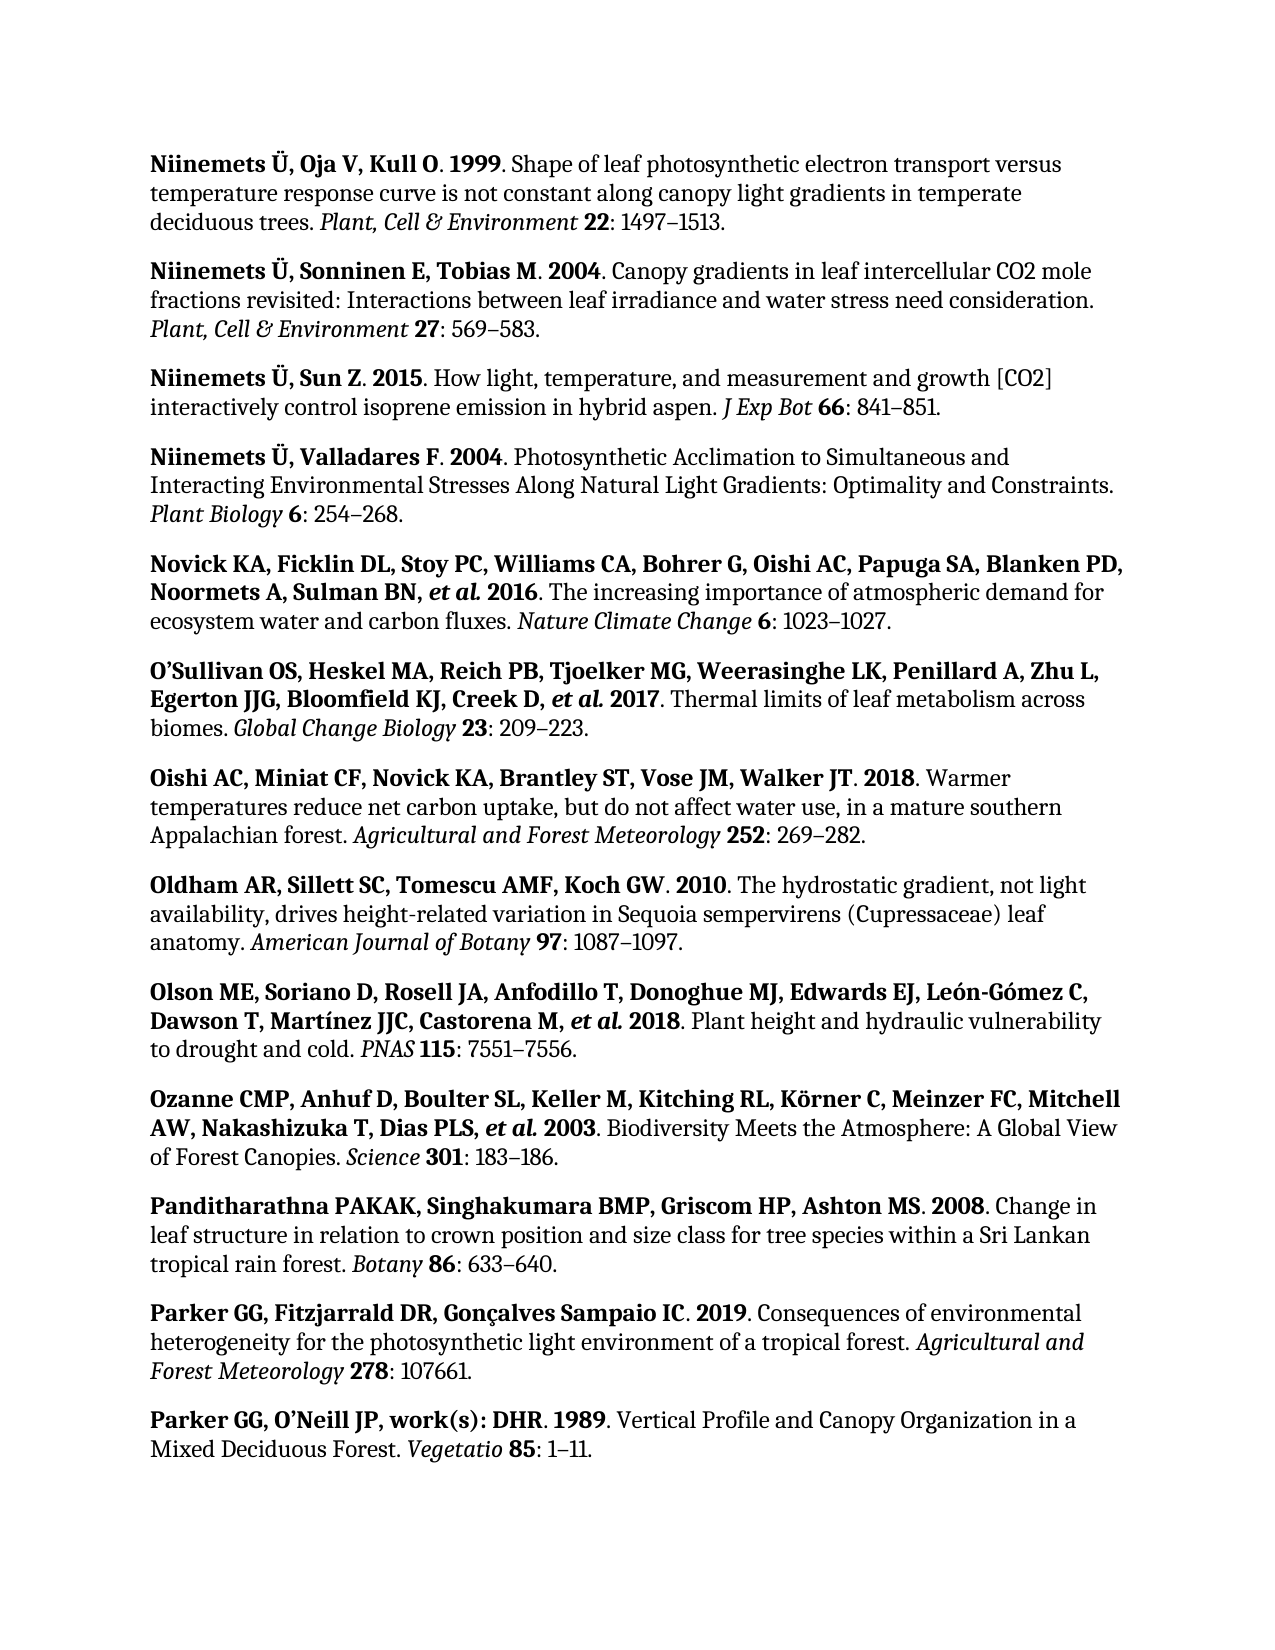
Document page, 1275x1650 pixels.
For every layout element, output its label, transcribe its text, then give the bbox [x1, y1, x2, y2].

text Oldham AR, Sillett SC, Tomescu AMF, Koch GW. 2010. The hydrostatic gradient, not light availability, drives height-related variation in Sequoia sempervirens (Cupressaceae) leaf anatomy. American Journal of Botany 97: 1087–1097. [150, 871, 1125, 957]
text Ozanne CMP, Anhuf D, Boulter SL, Keller M, Kitching RL, Körner C, Meinzer FC, Mitchell AW, Nakashizuka T, Dias PLS, et al. 2003. Biodiversity Meets the Atmosphere: A Global View of Forest Canopies. Science 301: 183–186. [150, 1085, 1125, 1171]
text Oishi AC, Miniat CF, Novick KA, Brantley ST, Vose JM, Walker JT. 2018. Warmer temperatures reduce net carbon uptake, but do not affect water use, in a mature southern Appalachian forest. Agricultural and Forest Meteorology 252: 269–282. [150, 764, 1125, 850]
text Niinemets Ü, Oja V, Kull O. 1999. Shape of leaf photosynthetic electron transport versus temperature response curve is not constant along canopy light gradients in temperate deciduous trees. Plant, Cell & Environment 22: 1497–1513. [150, 150, 1125, 236]
text Novick KA, Ficklin DL, Stoy PC, Williams CA, Bohrer G, Oishi AC, Papuga SA, Blanken PD, Noormets A, Sulman BN, et al. 2016. The increasing importance of atmospheric demand for ecosystem water and carbon fluxes. Nature Climate Change 6: 1023–1027. [150, 549, 1125, 636]
text Parker GG, O’Neill JP, work(s): DHR. 1989. Vertical Profile and Canopy Organization in a Mixed Deciduous Forest. Vegetatio 85: 1–11. [150, 1406, 1125, 1464]
text Niinemets Ü, Sun Z. 2015. How light, temperature, and measurement and growth [CO2] interactively control isoprene emission in hybrid aspen. J Exp Bot 66: 841–851. [150, 364, 1125, 422]
text Olson ME, Soriano D, Rosell JA, Anfodillo T, Donoghue MJ, Edwards EJ, León-Gómez C, Dawson T, Martínez JJC, Castorena M, et al. 2018. Plant height and hydraulic vulnerability to drought and cold. PNAS 115: 7551–7556. [150, 978, 1125, 1064]
text Niinemets Ü, Valladares F. 2004. Photosynthetic Acclimation to Simultaneous and Interacting Environmental Stresses Along Natural Light Gradients: Optimality and Constraints. Plant Biology 6: 254–268. [150, 442, 1125, 529]
text Parker GG, Fitzjarrald DR, Gonçalves Sampaio IC. 2019. Consequences of environmental heterogeneity for the photosynthetic light environment of a tropical forest. Agricultural and Forest Meteorology 278: 107661. [150, 1299, 1125, 1385]
text Niinemets Ü, Sonninen E, Tobias M. 2004. Canopy gradients in leaf intercellular CO2 mole fractions revisited: Interactions between leaf irradiance and water stress need consideration. Plant, Cell & Environment 27: 569–583. [150, 257, 1125, 343]
text O’Sullivan OS, Heskel MA, Reich PB, Tjoelker MG, Weerasinghe LK, Penillard A, Zhu L, Egerton JJG, Bloomfield KJ, Creek D, et al. 2017. Thermal limits of leaf metabolism across biomes. Global Change Biology 23: 209–223. [150, 657, 1125, 743]
text Panditharathna PAKAK, Singhakumara BMP, Griscom HP, Ashton MS. 2008. Change in leaf structure in relation to crown position and size class for tree species within a Sri Lankan tropical rain forest. Botany 86: 633–640. [150, 1192, 1125, 1278]
